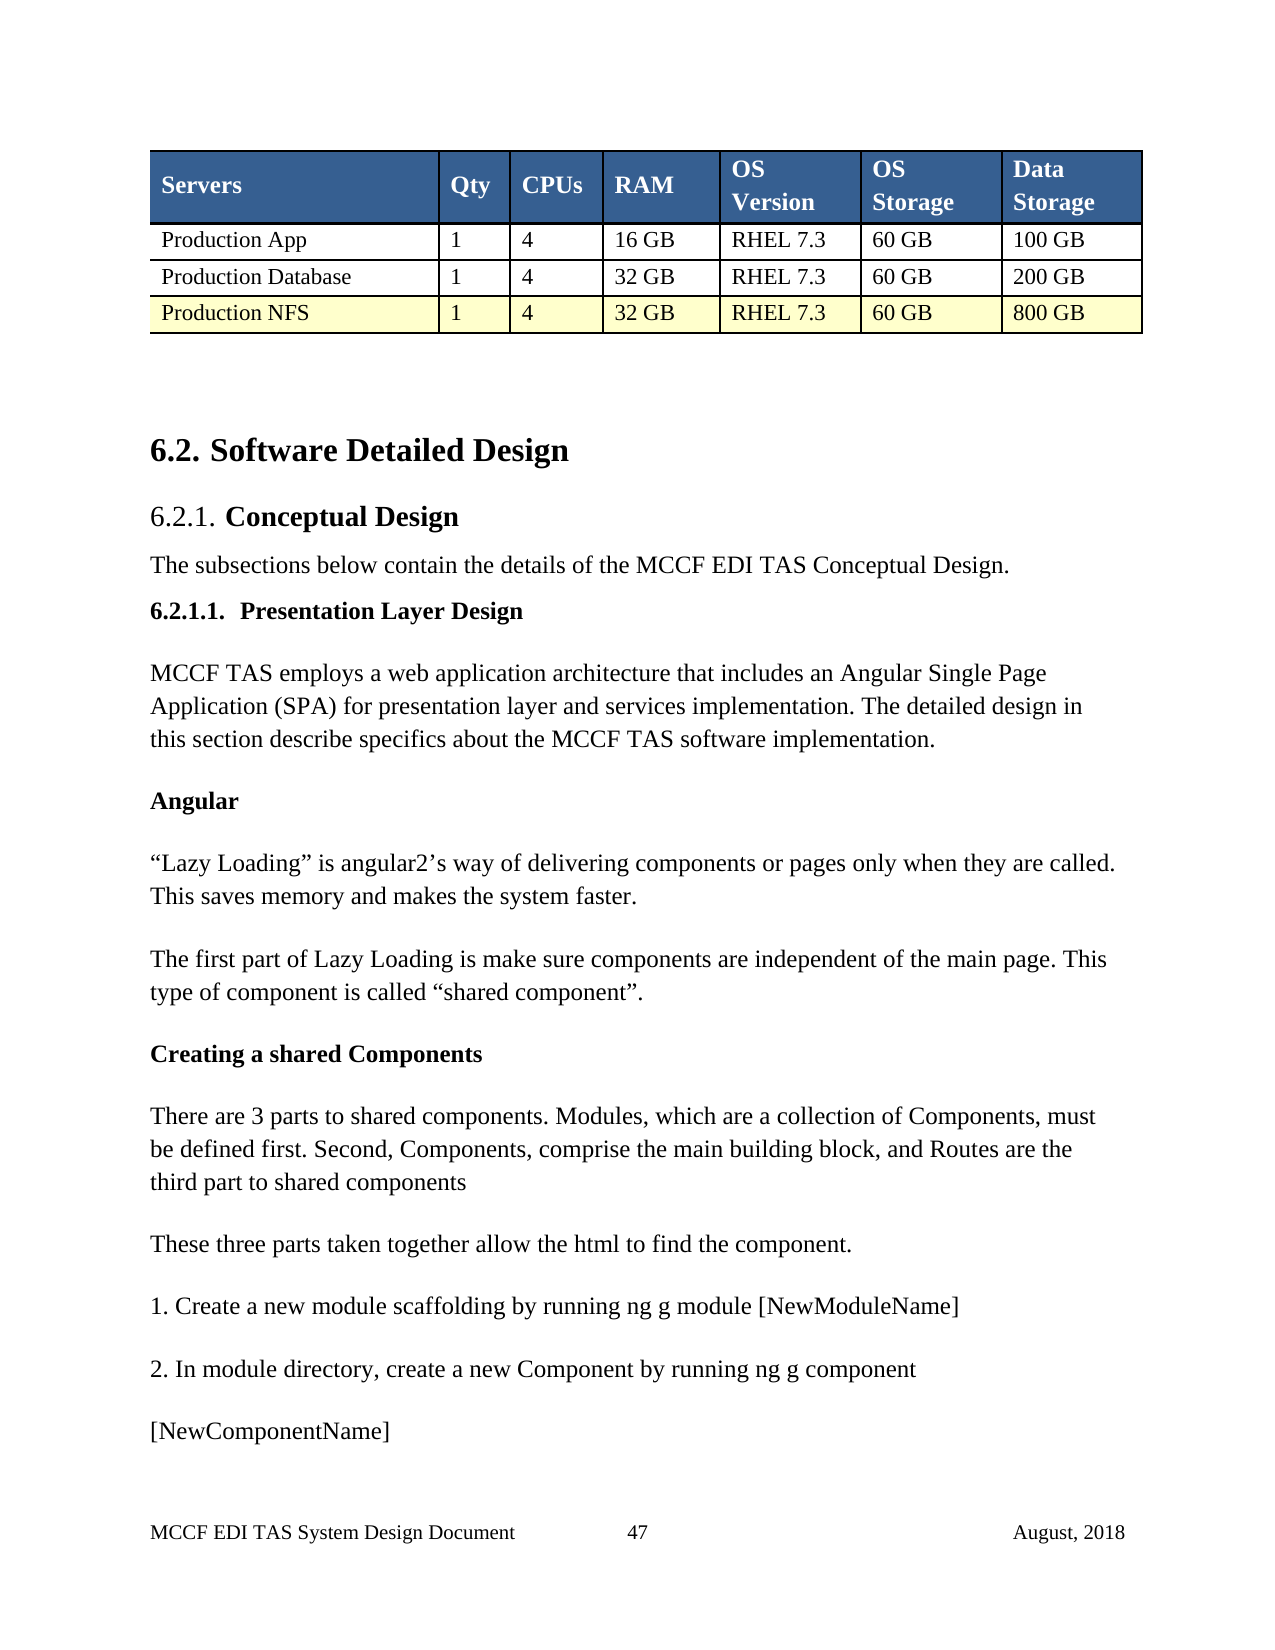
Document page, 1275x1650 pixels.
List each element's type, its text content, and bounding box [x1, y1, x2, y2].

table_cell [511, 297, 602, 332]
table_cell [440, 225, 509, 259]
table_header Data Storage [1003, 152, 1141, 222]
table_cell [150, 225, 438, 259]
text Angular [150, 786, 1125, 815]
table_header OS Storage [862, 152, 1001, 222]
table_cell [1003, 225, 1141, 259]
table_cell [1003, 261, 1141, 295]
text [NewComponentName] [150, 1416, 1125, 1444]
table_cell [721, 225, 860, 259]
text The subsections below contain the details of the MCCF EDI TAS Conceptual Design. [150, 550, 1125, 579]
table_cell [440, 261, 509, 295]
subtitle Software Detailed Design [150, 430, 1125, 468]
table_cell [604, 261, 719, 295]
text There are 3 parts to shared components. Modules, which are a collection of Components, must be defined first. Second, Components, comprise the main building block, and Routes are the third part to shared components [150, 1101, 1125, 1196]
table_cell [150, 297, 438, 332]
text Creating a shared Components [150, 1039, 1125, 1068]
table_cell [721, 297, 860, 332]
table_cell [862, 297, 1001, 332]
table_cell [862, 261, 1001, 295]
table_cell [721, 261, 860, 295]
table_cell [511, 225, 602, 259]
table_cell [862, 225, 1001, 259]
text 1. Create a new module scaffolding by running ng g module [NewModuleName] [150, 1291, 1125, 1320]
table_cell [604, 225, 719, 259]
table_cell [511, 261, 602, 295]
text “Lazy Loading” is angular2’s way of delivering components or pages only when they are called. This saves memory and makes the system faster. [150, 848, 1125, 910]
table_header Servers [150, 152, 438, 222]
subtitle Presentation Layer Design [150, 596, 1125, 624]
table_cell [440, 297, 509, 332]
table_header CPUs [511, 152, 602, 222]
text 2. In module directory, create a new Component by running ng g component [150, 1354, 1125, 1382]
subtitle Conceptual Design [150, 499, 1125, 533]
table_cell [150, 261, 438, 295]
text These three parts taken together allow the html to find the component. [150, 1229, 1125, 1258]
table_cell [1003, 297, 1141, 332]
table_header Qty [440, 152, 509, 222]
text MCCF TAS employs a web application architecture that includes an Angular Single Page Application (SPA) for presentation layer and services implementation. The detailed design in this section describe specifics about the MCCF TAS software implementation. [150, 658, 1125, 753]
table_header OS Version [721, 152, 860, 222]
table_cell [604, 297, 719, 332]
table_header RAM [604, 152, 719, 222]
text The first part of Lazy Loading is make sure components are independent of the main page. This type of component is called “shared component”. [150, 944, 1125, 1005]
